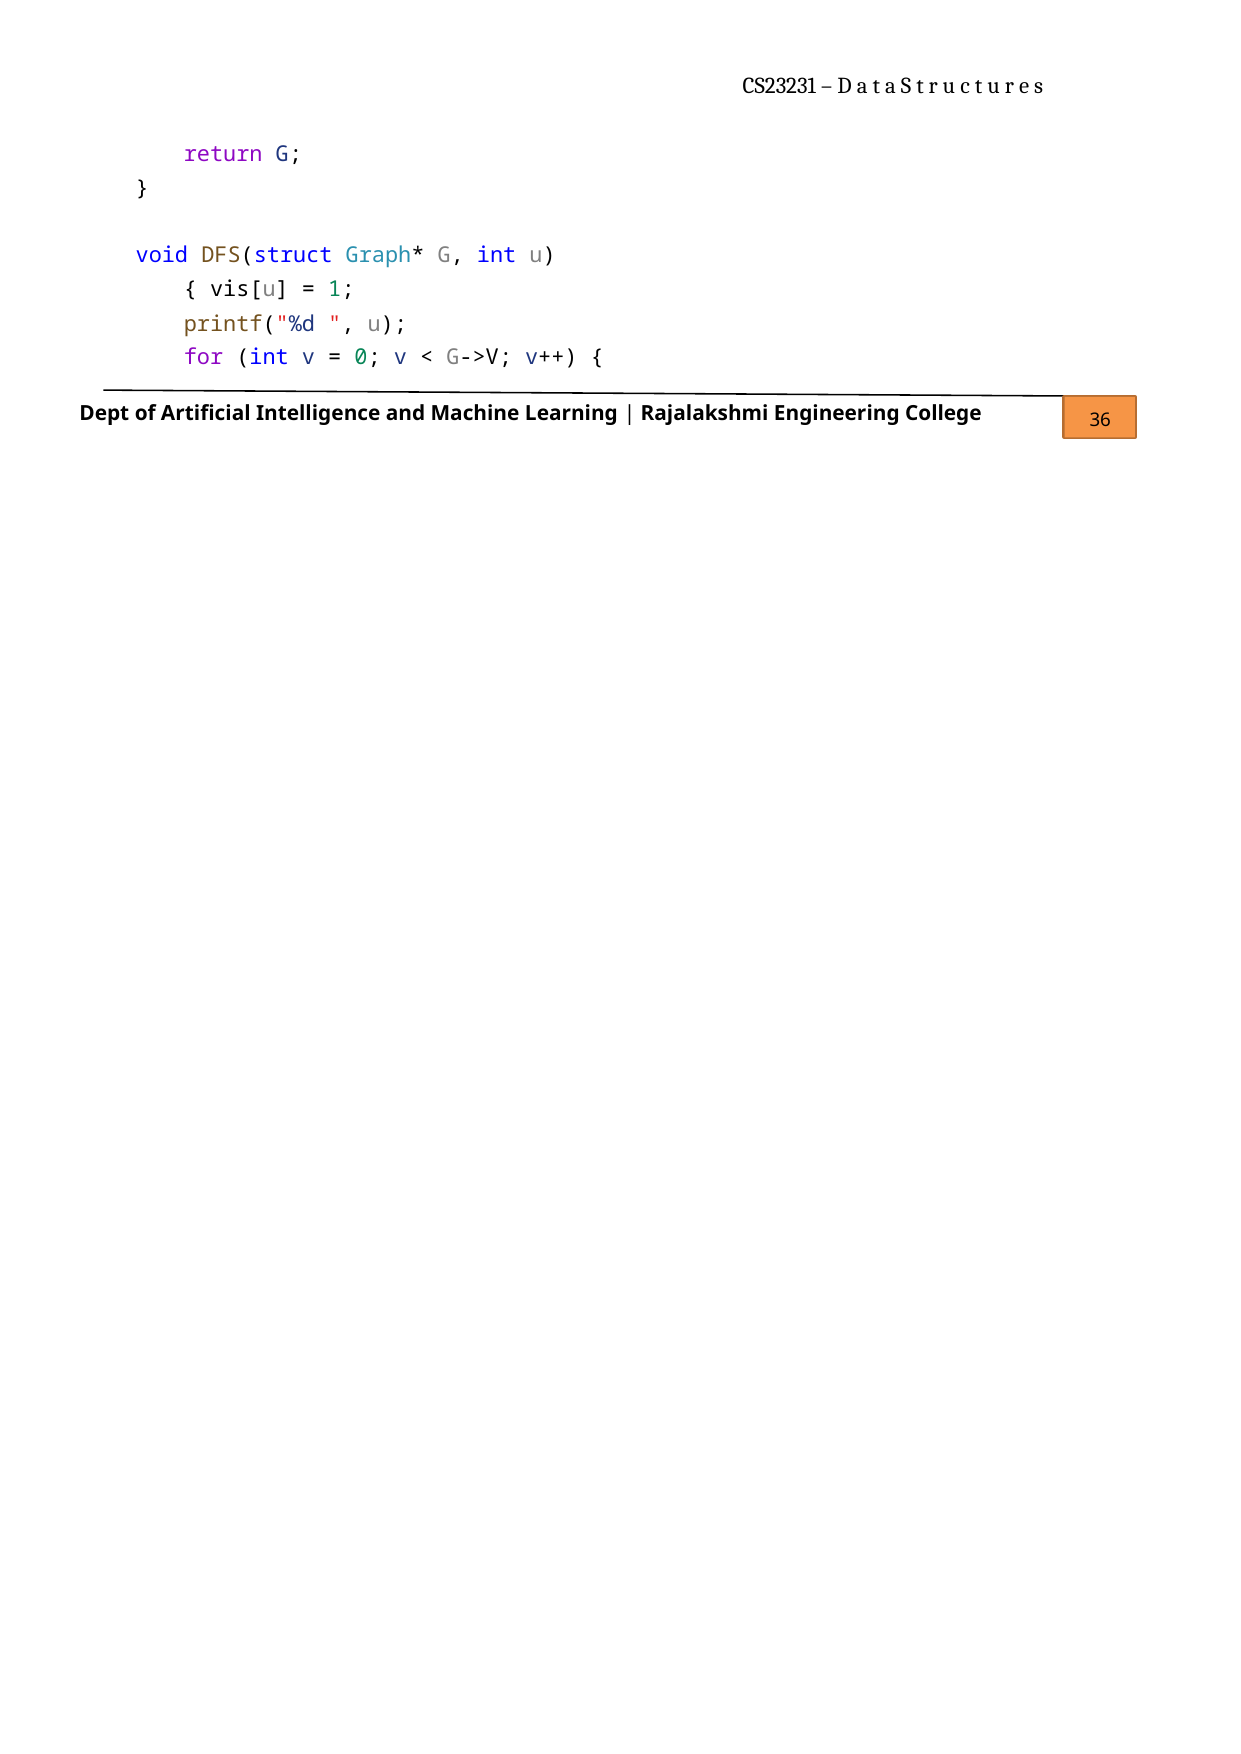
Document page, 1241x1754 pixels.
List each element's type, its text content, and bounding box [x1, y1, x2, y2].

text for (int v = 0; v < G->V; v++) { [183, 341, 1159, 371]
text } [135, 171, 1159, 201]
text void DFS(struct Graph* G, int u) { vis[u] = 1; [135, 239, 574, 303]
text printf("%d ", u); [183, 307, 1159, 337]
text return G; [183, 137, 1159, 167]
